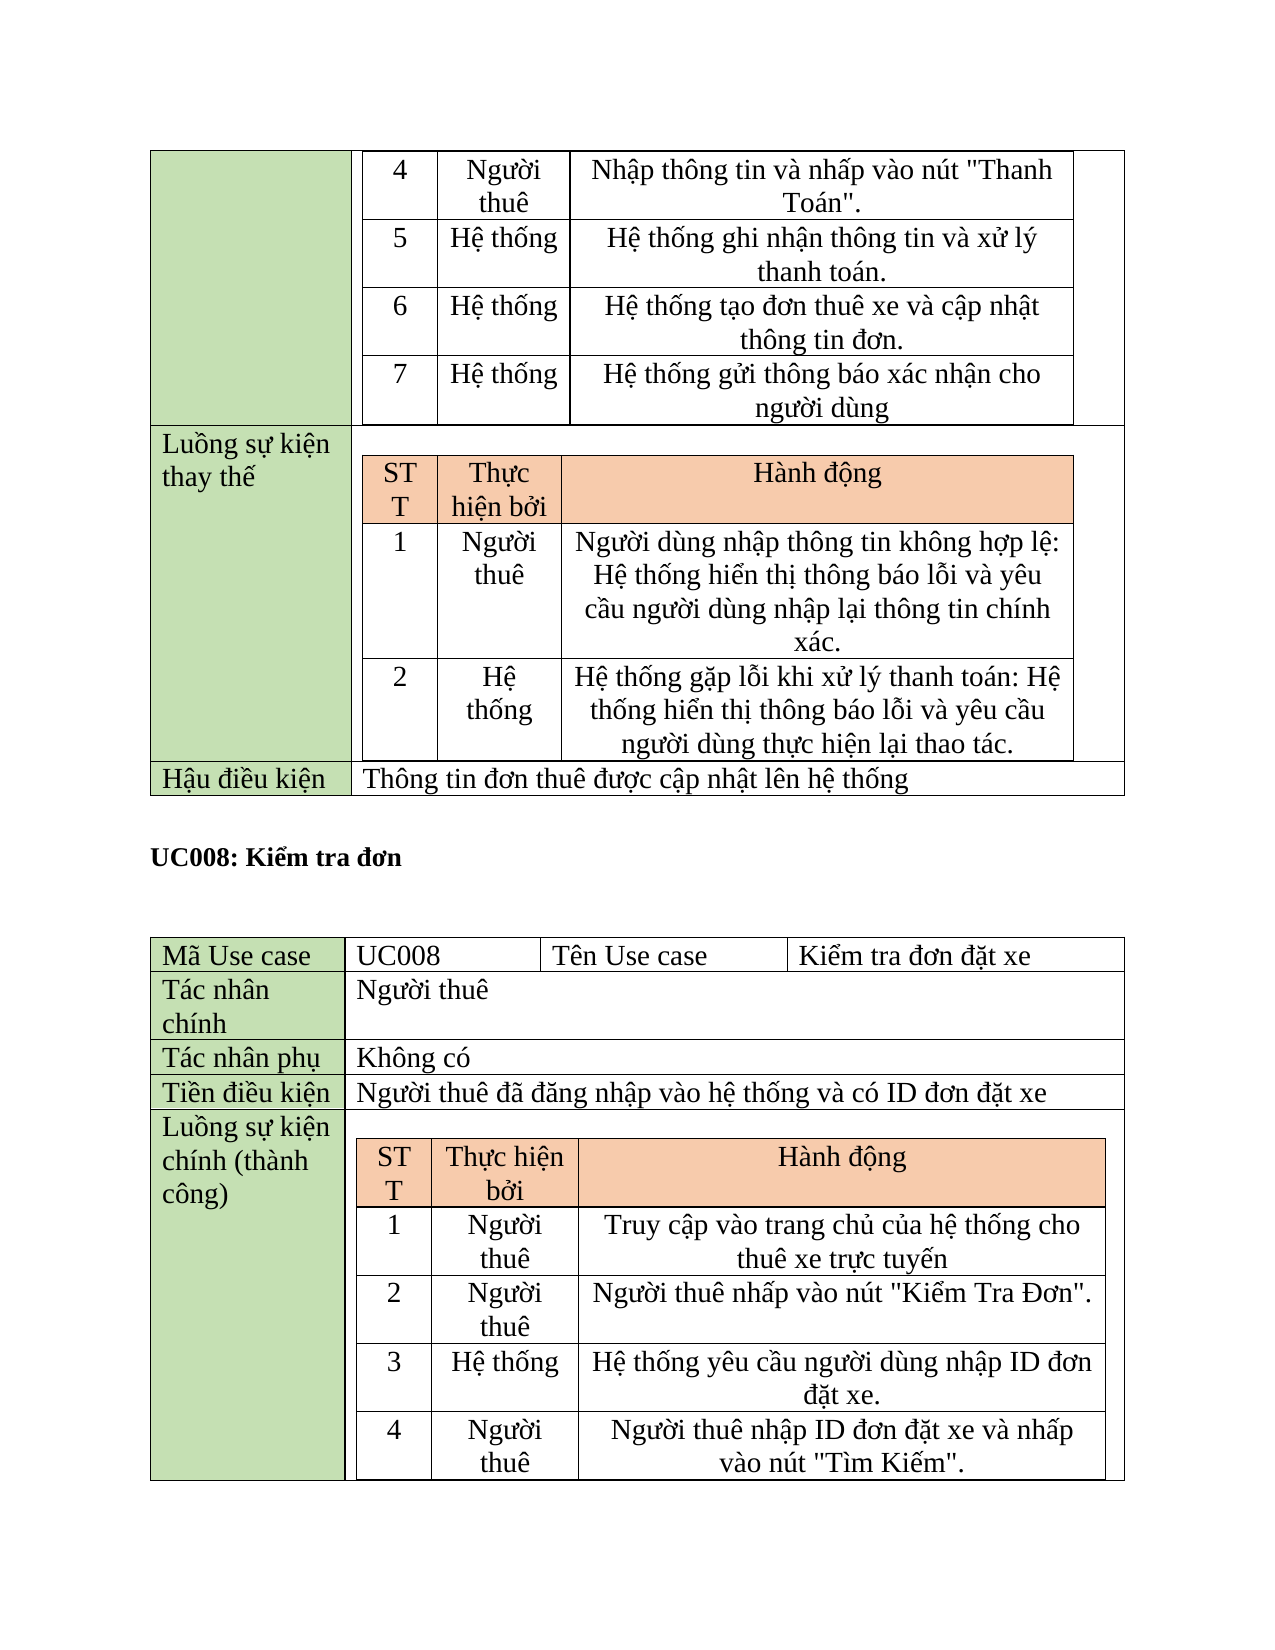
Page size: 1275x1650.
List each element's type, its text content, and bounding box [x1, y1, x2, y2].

table_cell Tiền điều kiện [151, 1075, 344, 1108]
table_cell Người thuê đã đăng nhập vào hệ thống và có ID đơn đặt xe [346, 1075, 1124, 1108]
table_cell Người thuê [346, 972, 1124, 1039]
table_cell [363, 220, 437, 287]
table_cell Tác nhân phụ [151, 1040, 344, 1074]
table_header Tên Use case [541, 938, 787, 971]
table_cell [352, 426, 1124, 761]
table_cell [571, 356, 1073, 424]
table_cell Tác nhân chính [151, 972, 344, 1039]
table_cell Luồng sự kiện thay thế [151, 426, 351, 761]
table_cell Không có [346, 1040, 1124, 1074]
table_cell [363, 288, 437, 355]
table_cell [151, 1110, 344, 1480]
table_header Mã Use case [151, 938, 344, 971]
table_cell [438, 220, 569, 287]
table_cell [438, 152, 569, 219]
table_cell [363, 356, 437, 424]
table_cell [352, 151, 362, 425]
table_cell [346, 1110, 1124, 1480]
table_header Kiểm tra đơn đặt xe [788, 938, 1124, 971]
text UC008: Kiểm tra đơn [150, 841, 1125, 872]
table_cell [571, 220, 1073, 287]
table_cell [438, 288, 569, 355]
table_cell [438, 356, 569, 424]
table_header UC008 [346, 938, 540, 971]
table_cell [1074, 151, 1124, 425]
table_cell [571, 152, 1073, 219]
table_cell [363, 152, 437, 219]
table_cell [151, 151, 351, 425]
table_cell Thông tin đơn thuê được cập nhật lên hệ thống [352, 762, 1124, 795]
table_cell [571, 288, 1073, 355]
table_cell Hậu điều kiện [151, 762, 351, 795]
